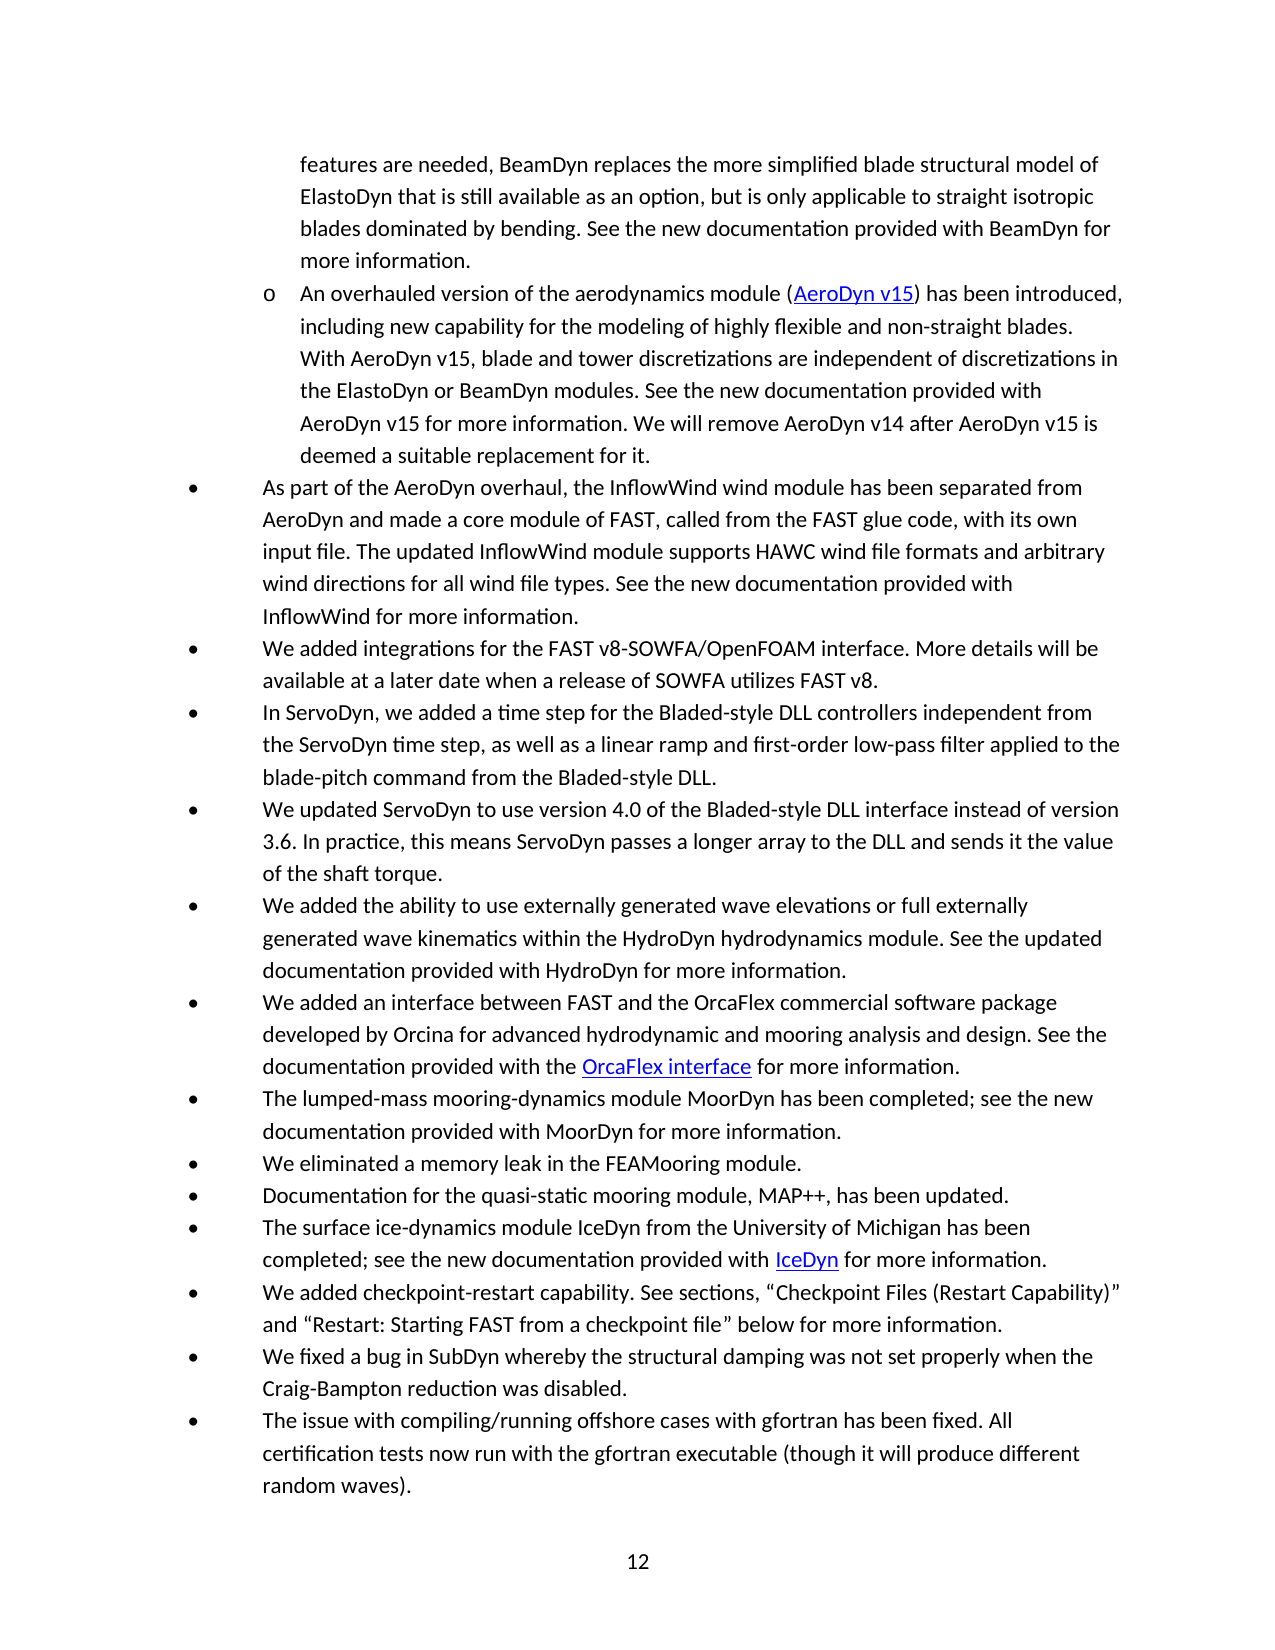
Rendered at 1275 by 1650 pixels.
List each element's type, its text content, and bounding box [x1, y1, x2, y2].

list We fixed a bug in SubDyn whereby the structural damping was not set properly when the Craig-Bampton reduction was disabled. [187, 1342, 1125, 1402]
list An overhauled version of the aerodynamics module (AeroDyn v15) has been introduced, including new capability for the modeling of highly flexible and non-straight blades. With AeroDyn v15, blade and tower discretizations are independent of discretizations in the ElastoDyn or BeamDyn modules. See the new documentation provided with AeroDyn v15 for more information. We will remove AeroDyn v14 after AeroDyn v15 is deemed a suitable replacement for it. [262, 279, 1125, 469]
list We updated ServoDyn to use version 4.0 of the Bladed-style DLL interface instead of version 3.6. In practice, this means ServoDyn passes a longer array to the DLL and sends it the value of the shaft torque. [187, 795, 1125, 887]
list As part of the AeroDyn overhaul, the InflowWind wind module has been separated from AeroDyn and made a core module of FAST, called from the FAST glue code, with its own input file. The updated InflowWind module supports HAWC wind file formats and arbitrary wind directions for all wind file types. See the new documentation provided with InflowWind for more information. [187, 473, 1125, 630]
list We added integrations for the FAST v8-SOWFA/OpenFOAM interface. More details will be available at a later date when a release of SOWFA utilizes FAST v8. [187, 634, 1125, 694]
list Documentation for the quasi-static mooring module, MAP++, has been updated. [187, 1181, 1125, 1209]
list We eliminated a memory leak in the FEAMooring module. [187, 1149, 1125, 1177]
list We added checkpoint-restart capability. See sections, “Checkpoint Files (Restart Capability)” and “Restart: Starting FAST from a checkpoint file” below for more information. [187, 1278, 1125, 1338]
list The lumped-mass mooring-dynamics module MoorDyn has been completed; see the new documentation provided with MoorDyn for more information. [187, 1084, 1125, 1145]
list The issue with compiling/running offshore cases with gfortran has been fixed. All certification tests now run with the gfortran executable (though it will produce different random waves). [187, 1406, 1125, 1499]
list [262, 150, 1125, 274]
list In ServoDyn, we added a time step for the Bladed-style DLL controllers independent from the ServoDyn time step, as well as a linear ramp and first-order low-pass filter applied to the blade-pitch command from the Bladed-style DLL. [187, 698, 1125, 791]
list We added an interface between FAST and the OrcaFlex commercial software package developed by Orcina for advanced hydrodynamic and mooring analysis and design. See the documentation provided with the OrcaFlex interface for more information. [187, 988, 1125, 1080]
list We added the ability to use externally generated wave elevations or full externally generated wave kinematics within the HydroDyn hydrodynamics module. See the updated documentation provided with HydroDyn for more information. [187, 891, 1125, 984]
list The surface ice-dynamics module IceDyn from the University of Michigan has been completed; see the new documentation provided with IceDyn for more information. [187, 1213, 1125, 1273]
